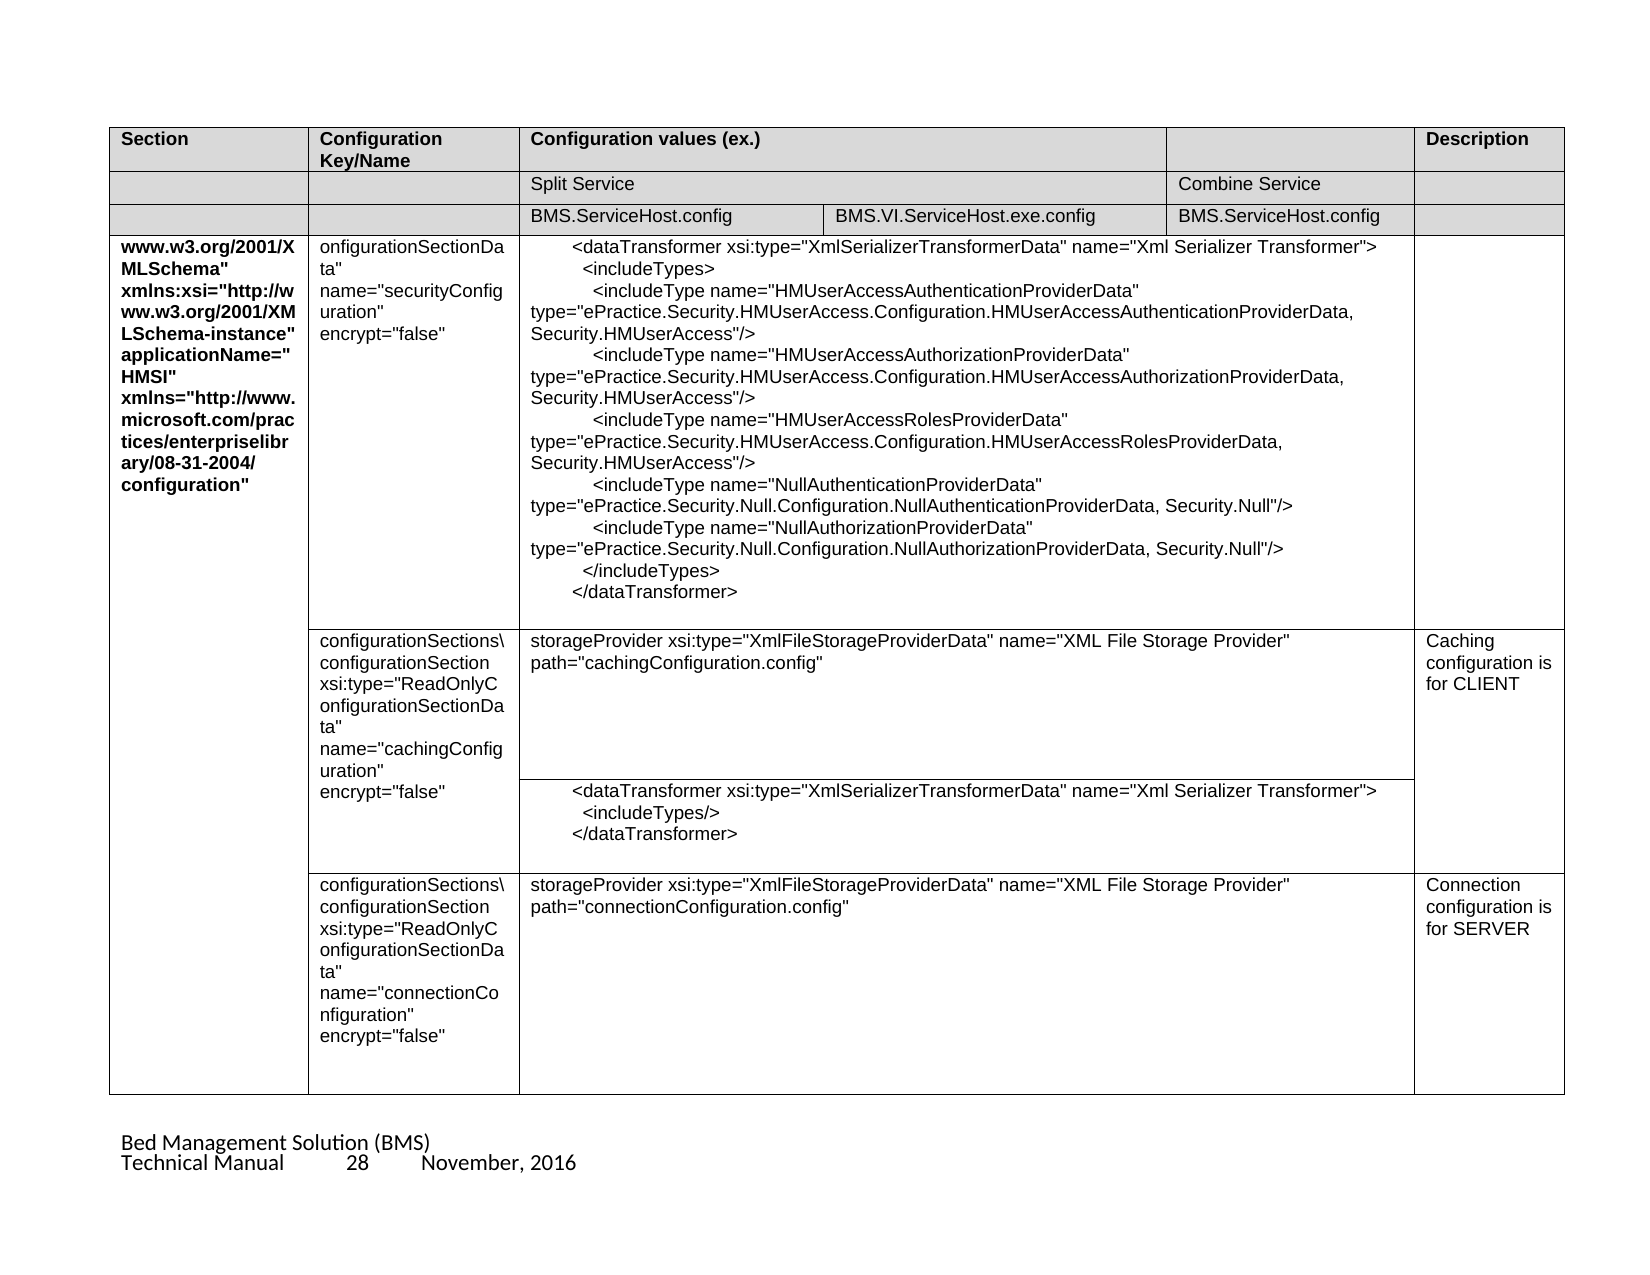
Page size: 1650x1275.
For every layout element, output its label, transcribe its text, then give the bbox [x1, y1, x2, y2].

table_cell [1415, 205, 1564, 235]
table_header Configuration Key/Name [309, 128, 519, 171]
table_cell [110, 172, 308, 204]
table_header [1167, 128, 1414, 171]
table_cell BMS.VI.ServiceHost.exe.config [824, 205, 1166, 235]
table_cell configurationSections\configurationSection xsi:type="ReadOnlyConfigurationSectionData" name="connectionConfiguration" encrypt="false" [309, 874, 519, 1093]
table_header Description [1415, 128, 1564, 171]
table_cell <dataTransformer xsi:type="XmlSerializerTransformerData" name="Xml Serializer Transformer"> <includeTypes> <includeType name="HMUserAccessAuthenticationProviderData" type="ePractice.Security.HMUserAccess.Configuration.HMUserAccessAuthenticationProviderData, Security.HMUserAccess"/> <includeType name="HMUserAccessAuthorizationProviderData" type="ePractice.Security.HMUserAccess.Configuration.HMUserAccessAuthorizationProviderData, Security.HMUserAccess"/> <includeType name="HMUserAccessRolesProviderData" type="ePractice.Security.HMUserAccess.Configuration.HMUserAccessRolesProviderData, Security.HMUserAccess"/> <includeType name="NullAuthenticationProviderData" type="ePractice.Security.Null.Configuration.NullAuthenticationProviderData, Security.Null"/> <includeType name="NullAuthorizationProviderData" type="ePractice.Security.Null.Configuration.NullAuthorizationProviderData, Security.Null"/> </includeTypes> </dataTransformer> [520, 236, 1414, 629]
table_cell Split Service [520, 172, 1166, 204]
table_cell Combine Service [1167, 172, 1414, 204]
table_cell BMS.ServiceHost.config [520, 205, 823, 235]
table_cell <dataTransformer xsi:type="XmlSerializerTransformerData" name="Xml Serializer Transformer"> <includeTypes/> </dataTransformer> [520, 780, 1414, 873]
table_cell [1415, 236, 1564, 629]
table_cell [1415, 172, 1564, 204]
table_cell configurationSections\configurationSection xsi:type="ReadOnlyConfigurationSectionData" name="cachingConfiguration" encrypt="false" [309, 630, 519, 873]
table_cell configurationSections\configurationSection xsi:type="ReadOnlyConfigurationSectionData" name="securityConfiguration" encrypt="false" [309, 236, 519, 629]
table_header Section [110, 128, 308, 171]
table_header Configuration values (ex.) [520, 128, 1166, 171]
table_cell Caching configuration is for CLIENT [1415, 630, 1564, 873]
table_cell Connection configuration is for SERVER [1415, 874, 1564, 1093]
table_cell [110, 205, 308, 235]
table_cell BMS.ServiceHost.config [1167, 205, 1414, 235]
table_cell [309, 205, 519, 235]
table_cell storageProvider xsi:type="XmlFileStorageProviderData" name="XML File Storage Provider" path="connectionConfiguration.config" [520, 874, 1414, 1093]
table_cell [309, 172, 519, 204]
table_cell storageProvider xsi:type="XmlFileStorageProviderData" name="XML File Storage Provider" path="cachingConfiguration.config" [520, 630, 1414, 779]
